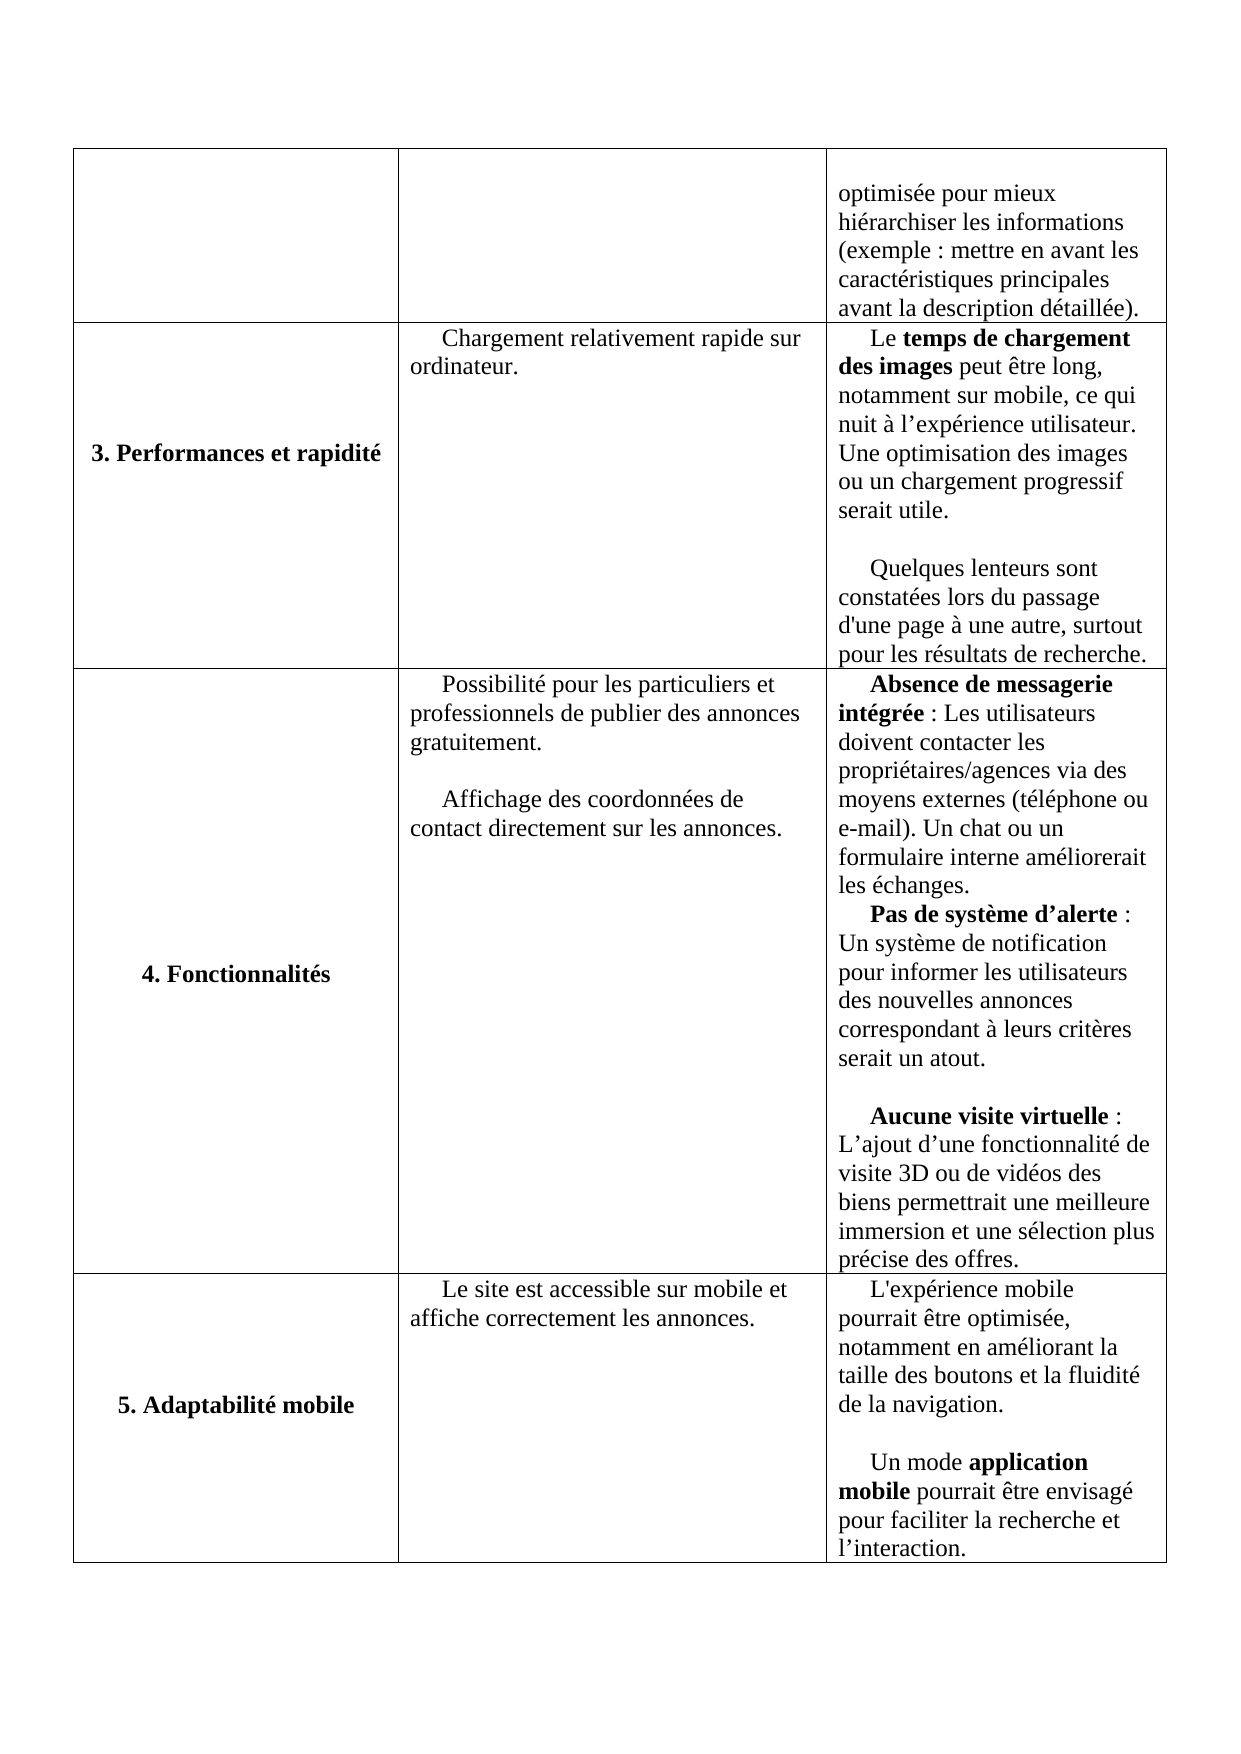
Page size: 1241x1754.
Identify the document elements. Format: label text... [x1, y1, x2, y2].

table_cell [827, 149, 1166, 379]
table_cell  Possibilité pour les particuliers et professionnels de publier des annonces gratuitement.  Affichage des coordonnées de contact directement sur les annonces. [399, 727, 826, 1331]
table_cell  Chargement relativement rapide sur ordinateur. [399, 380, 826, 726]
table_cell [74, 1332, 398, 1591]
table_cell  Le temps de chargement des images peut être long, notamment sur mobile, ce qui nuit à l’expérience utilisateur. Une optimisation des images ou un chargement progressif serait utile.  Quelques lenteurs sont constatées lors du passage d'une page à une autre, surtout pour les résultats de recherche. [827, 380, 1166, 726]
table_cell 4. Fonctionnalités [74, 727, 398, 1331]
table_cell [827, 1332, 1166, 1591]
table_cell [399, 149, 826, 379]
table_cell  Absence de messagerie intégrée : Les utilisateurs doivent contacter les propriétaires/agences via des moyens externes (téléphone ou e-mail). Un chat ou un formulaire interne améliorerait les échanges.  Pas de système d’alerte : Un système de notification pour informer les utilisateurs des nouvelles annonces correspondant à leurs critères serait un atout.  Aucune visite virtuelle : L’ajout d’une fonctionnalité de visite 3D ou de vidéos des biens permettrait une meilleure immersion et une sélection plus précise des offres. [827, 727, 1166, 1331]
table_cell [74, 149, 398, 379]
table_cell 3. Performances et rapidité [74, 380, 398, 726]
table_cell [399, 1332, 826, 1591]
